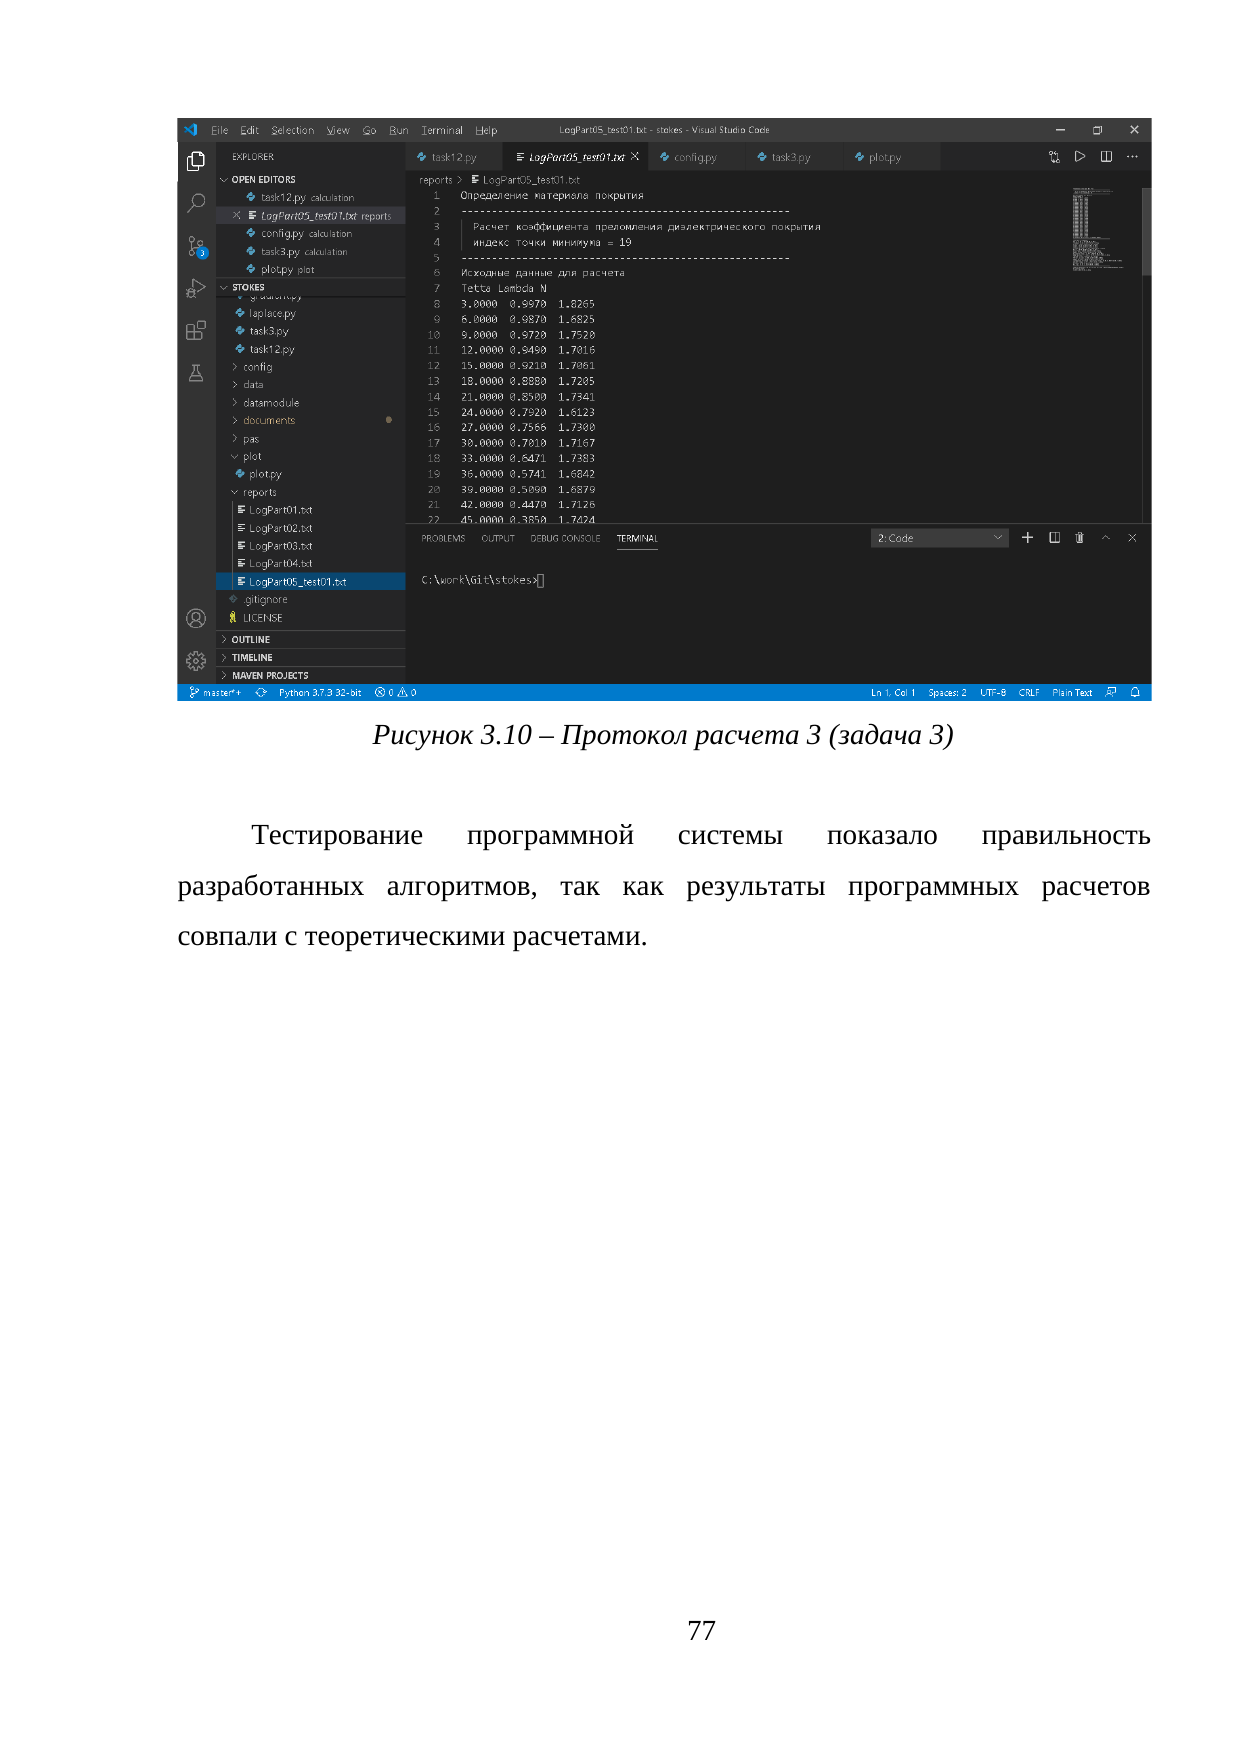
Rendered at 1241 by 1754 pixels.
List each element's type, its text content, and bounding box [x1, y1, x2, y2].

text Тестирование программной системы показало правильность разработанных алгоритмов, так как результаты программных расчетов совпали с теоретическими расчетами. [177, 817, 1152, 952]
text Рисунок 3.10 – Протокол расчета 3 (задача 3) [177, 717, 1152, 750]
picture [177, 118, 1152, 701]
